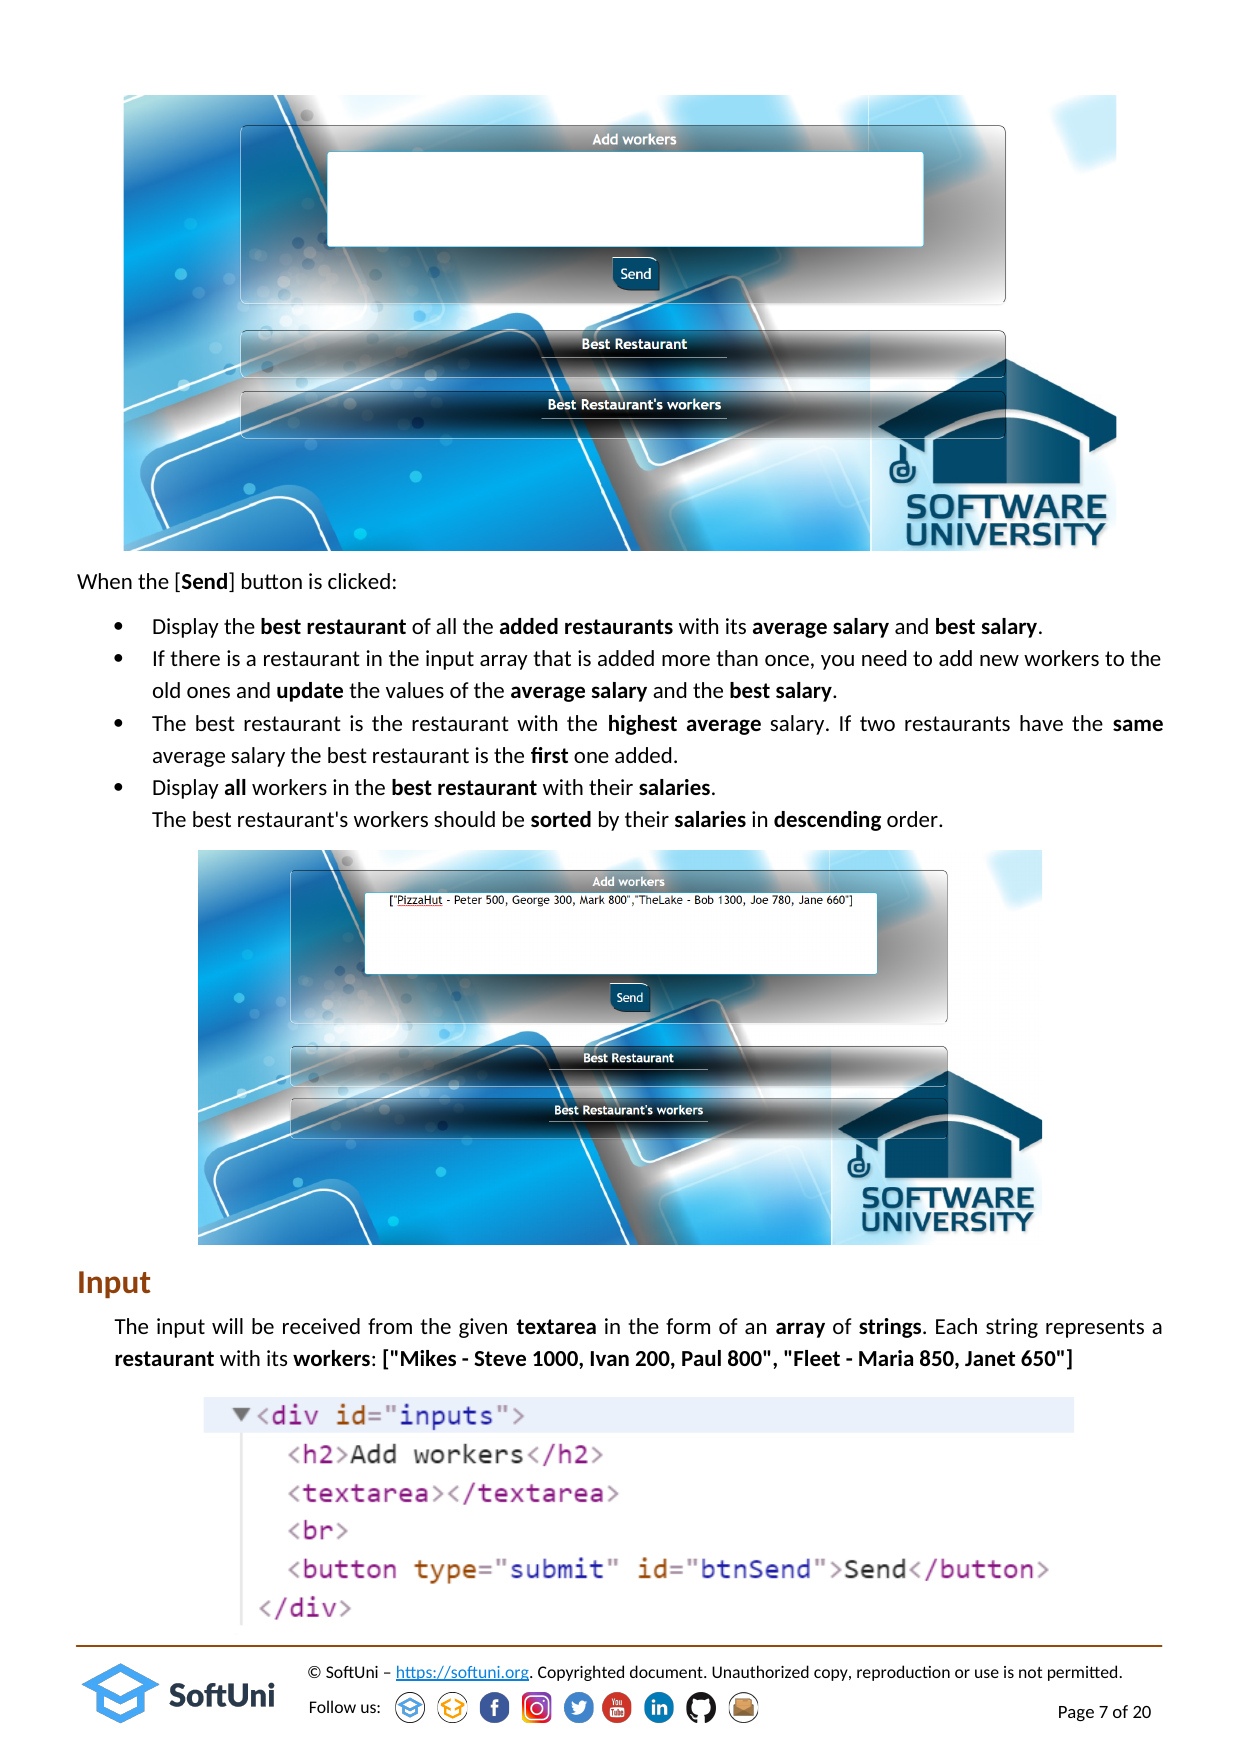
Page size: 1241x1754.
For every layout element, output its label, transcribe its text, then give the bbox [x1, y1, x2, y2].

picture [602, 1692, 632, 1723]
text The input will be received from the given textarea in the form of an array of strings. Each string represents a restaurant with its workers: ["Mikes - Steve 1000, Ivan 200, Paul 800", "Fleet - Maria 850, Janet 650"] [114, 1312, 1163, 1373]
picture [728, 1692, 759, 1723]
picture [411, 472, 421, 482]
picture [123, 95, 1117, 551]
list Display the best restaurant of all the added restaurants with its average salary and best salary. [114, 612, 1163, 640]
picture [203, 1397, 1075, 1635]
list Display all workers in the best restaurant with their salaries. [114, 773, 1163, 801]
picture [437, 1692, 468, 1723]
text When the [Send] button is clicked: [77, 567, 1163, 596]
picture [644, 1692, 653, 1701]
picture [395, 1692, 425, 1723]
list The best restaurant is the restaurant with the highest average salary. If two restaurants have the same average salary the best restaurant is the first one added. [114, 709, 1163, 769]
picture [390, 1218, 397, 1224]
picture [686, 1692, 716, 1723]
list If there is a restaurant in the input array that is added more than once, you need to add new workers to the old ones and update the values of the average salary and the best salary. [114, 644, 1163, 704]
picture [665, 1692, 674, 1701]
picture [644, 1714, 653, 1723]
picture [479, 1692, 510, 1723]
picture [437, 1168, 445, 1176]
subtitle Input [77, 1261, 1163, 1302]
picture [522, 1692, 552, 1723]
picture [198, 850, 1043, 1245]
picture [665, 1714, 674, 1723]
picture [356, 530, 365, 537]
picture [75, 1658, 281, 1729]
picture [564, 1692, 594, 1723]
list The best restaurant's workers should be sorted by their salaries in descending order. [152, 805, 1163, 833]
picture [658, 1705, 667, 1714]
